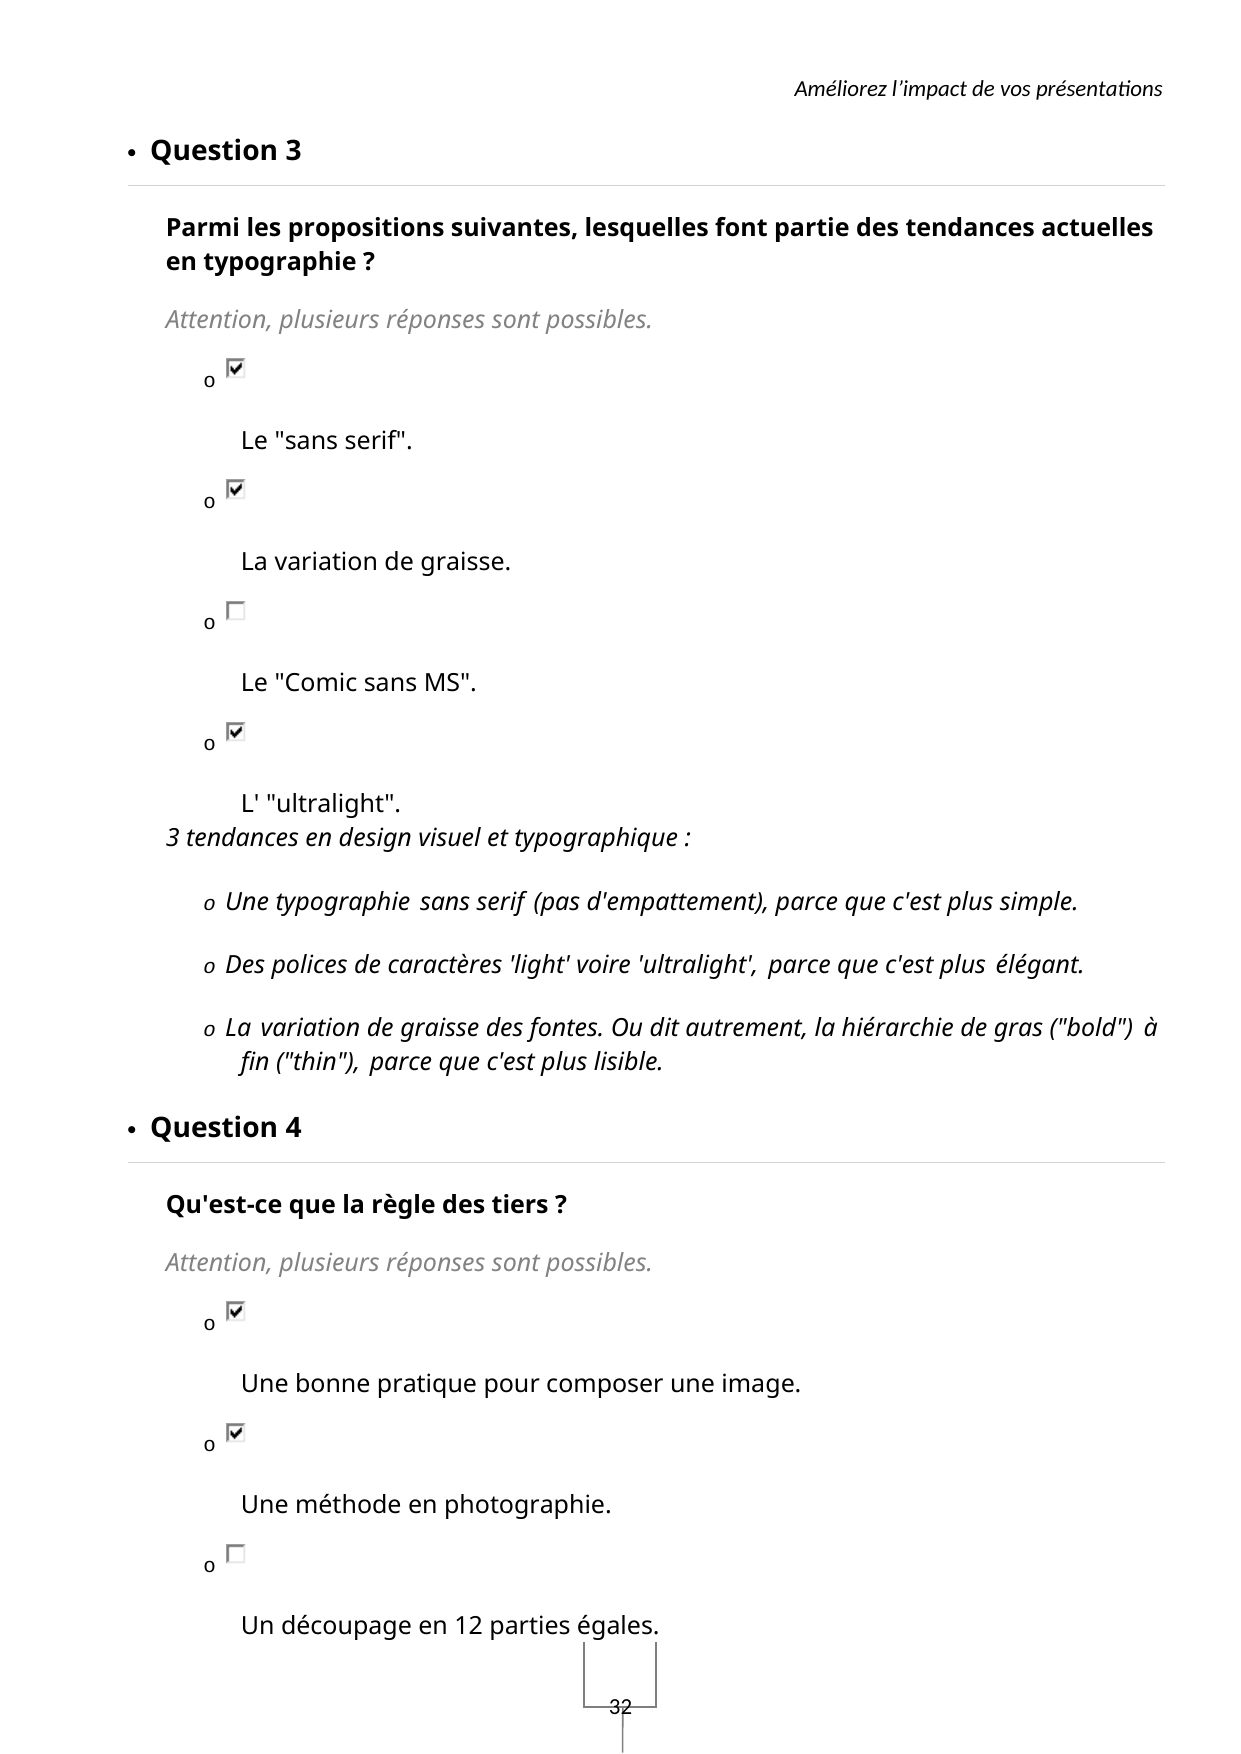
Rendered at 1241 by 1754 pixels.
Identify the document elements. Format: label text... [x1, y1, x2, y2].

list La variation de graisse des fontes. Ou dit autrement, la hiérarchie de gras ("bold") à fin ("thin"), parce que c'est plus lisible. [203, 1010, 1165, 1078]
text Qu'est-ce que la règle des tiers ? [166, 1187, 1165, 1221]
text La variation de graisse. [241, 544, 1165, 578]
subtitle Question 3 [128, 130, 1165, 185]
text Le "Comic sans MS". [241, 665, 1165, 699]
text Une méthode en photographie. [241, 1487, 1165, 1521]
text Un découpage en 12 parties égales. [241, 1608, 1165, 1642]
subtitle Question 4 [128, 1107, 1165, 1162]
text Parmi les propositions suivantes, lesquelles font partie des tendances actuelles en typographie ? [166, 210, 1165, 278]
text Attention, plusieurs réponses sont possibles. [166, 1244, 1165, 1278]
text 3 tendances en design visuel et typographique : [166, 820, 1165, 854]
text Le "sans serif". [241, 422, 1165, 457]
text L' "ultralight". [241, 786, 1165, 820]
text Une bonne pratique pour composer une image. [241, 1366, 1165, 1400]
list Une typographie sans serif (pas d'empattement), parce que c'est plus simple. [203, 883, 1165, 917]
text Attention, plusieurs réponses sont possibles. [166, 301, 1165, 335]
list Des polices de caractères 'light' voire 'ultralight', parce que c'est plus élégant. [203, 946, 1165, 981]
